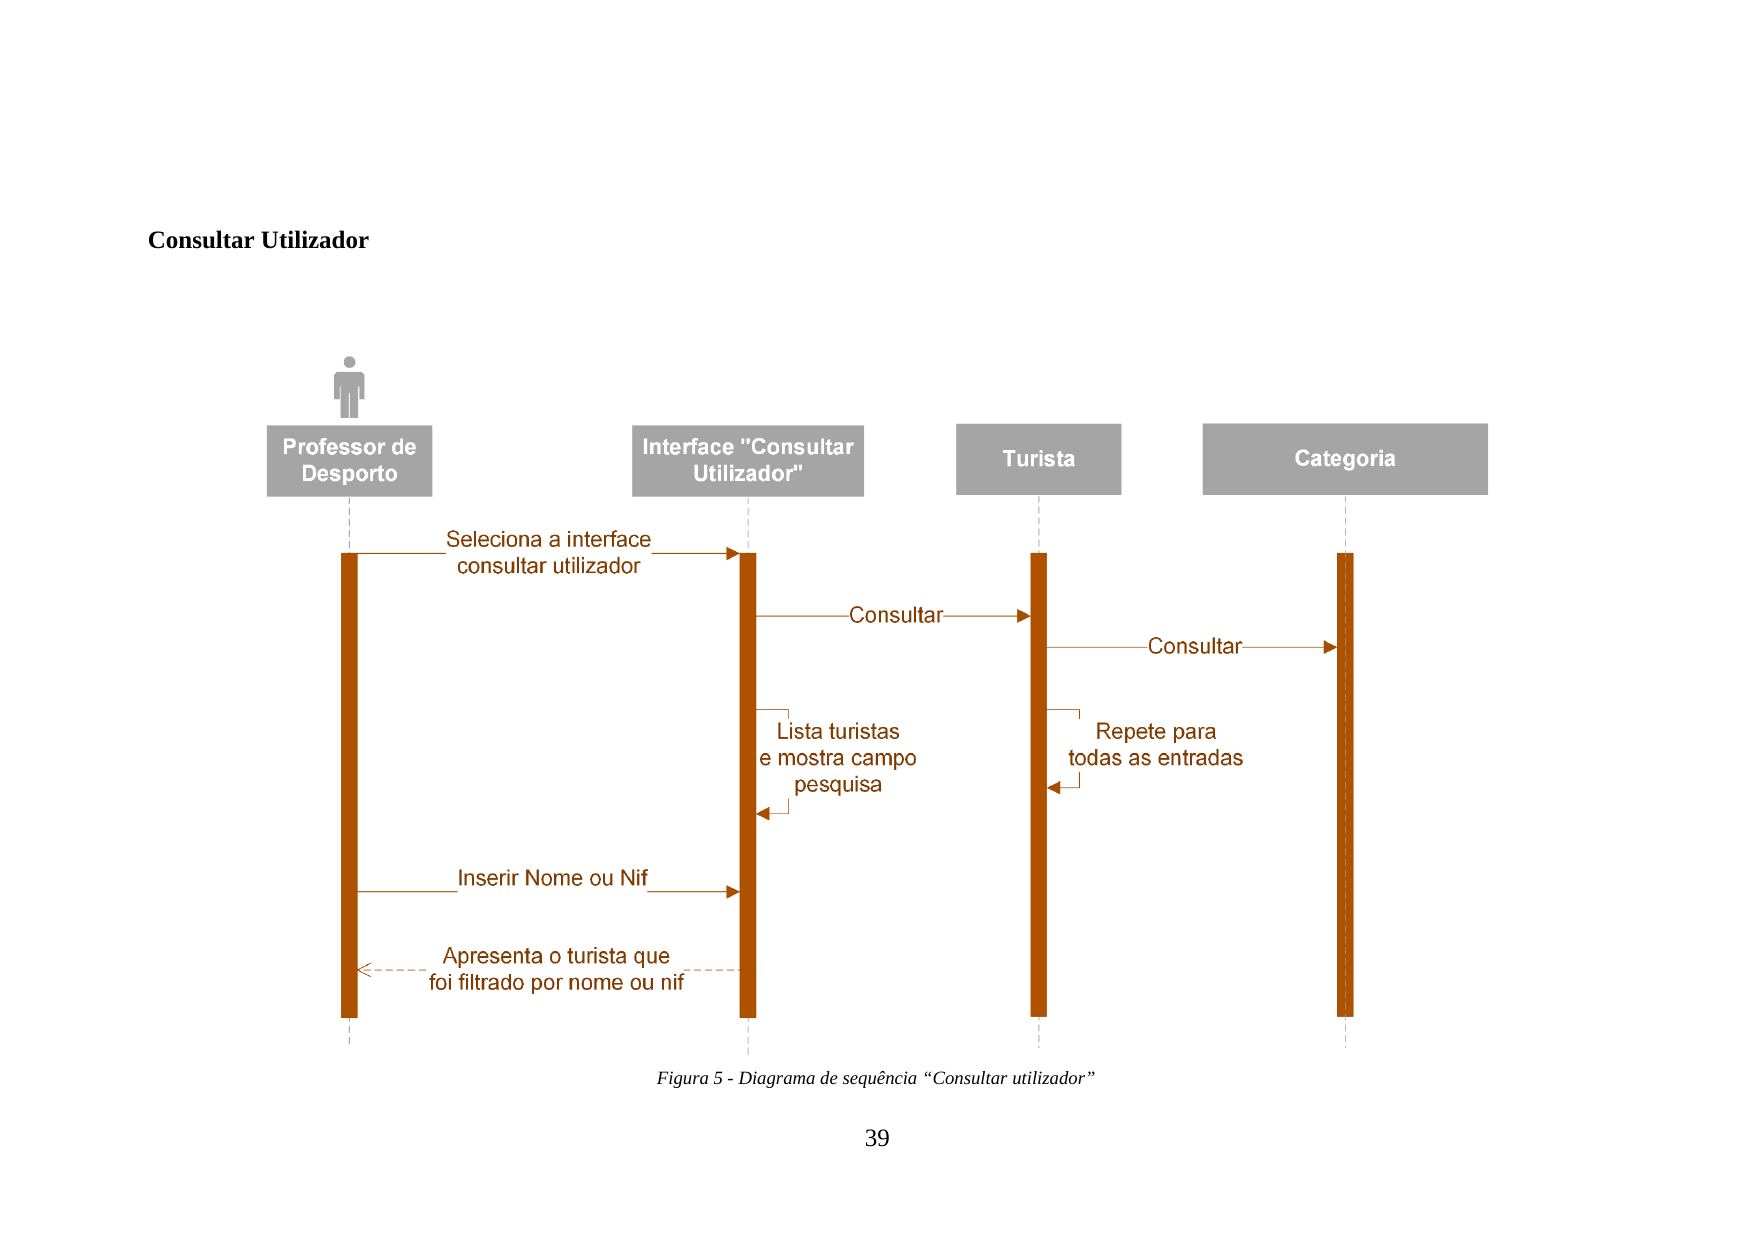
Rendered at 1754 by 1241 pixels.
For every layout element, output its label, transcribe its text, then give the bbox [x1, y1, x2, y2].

text Consultar Utilizador [148, 225, 1606, 254]
picture [265, 1109, 1489, 1149]
picture [265, 262, 1489, 1066]
